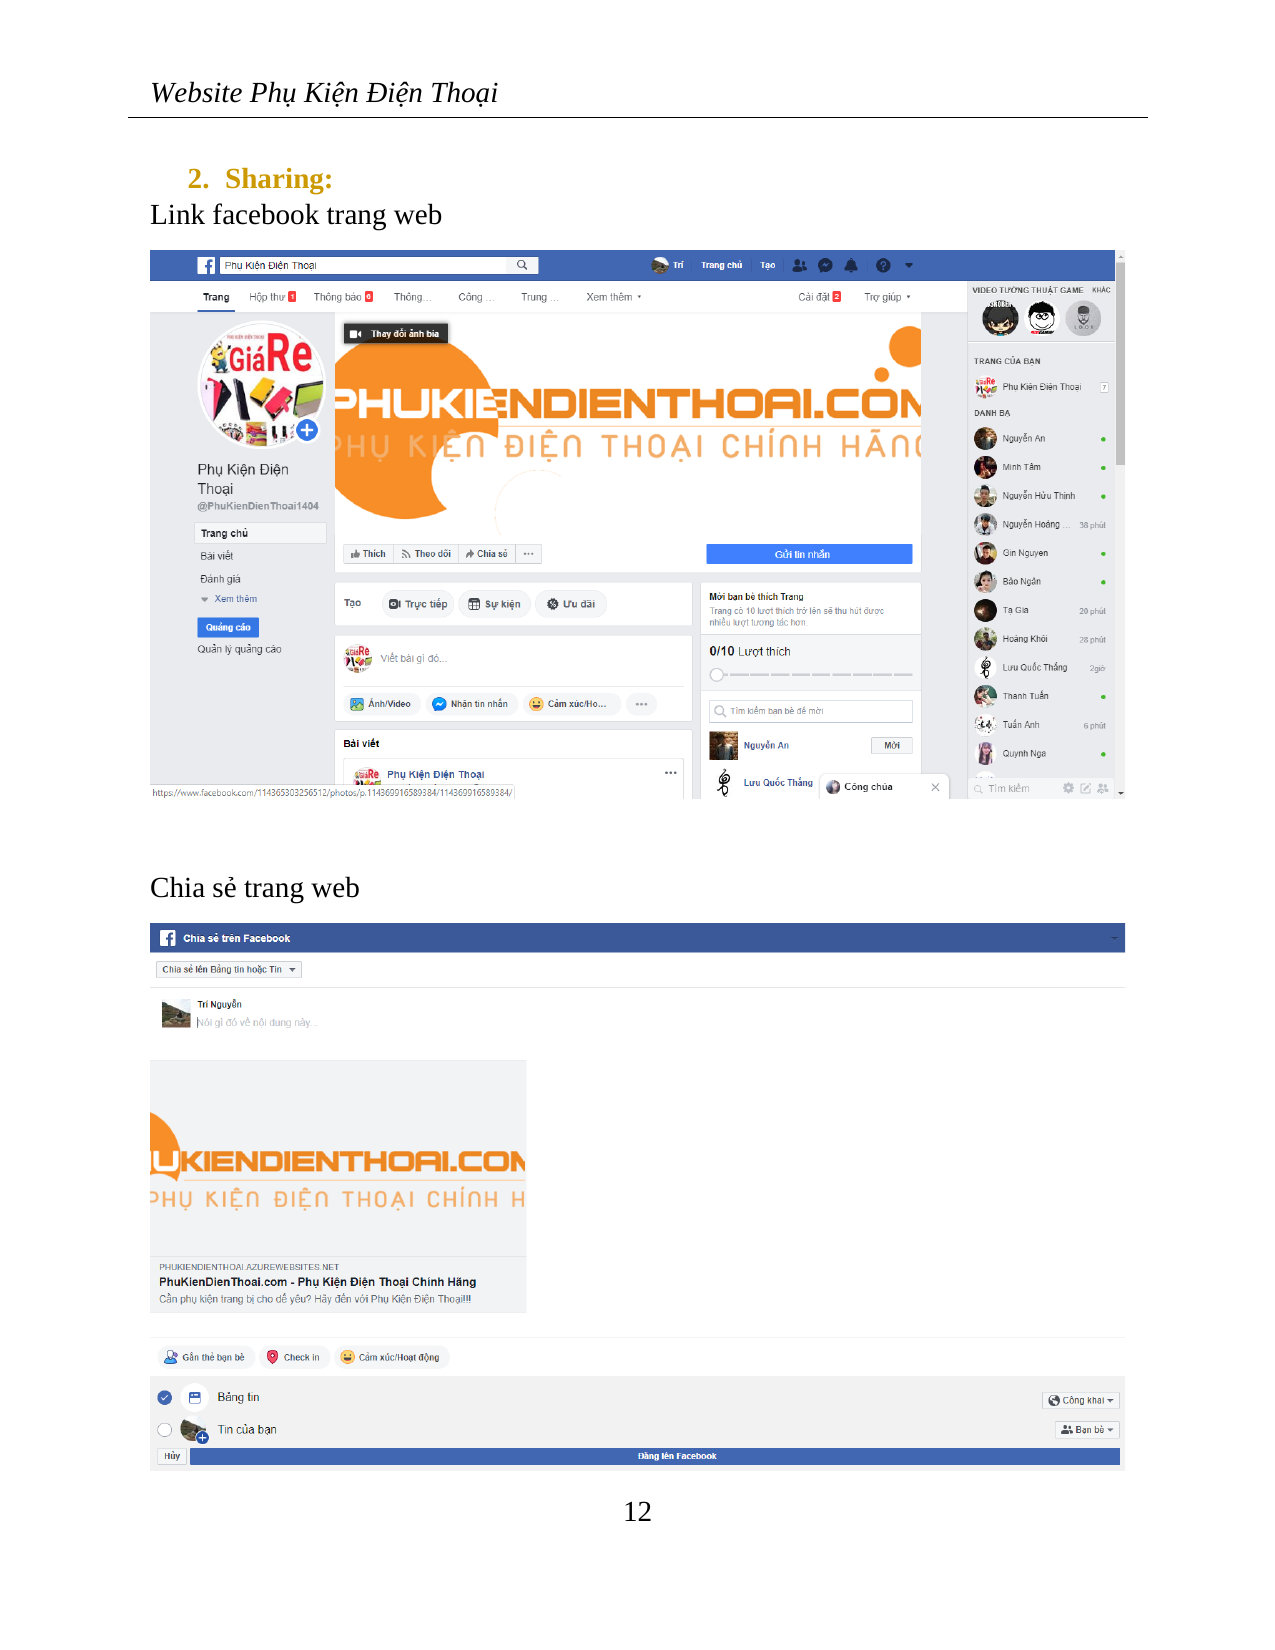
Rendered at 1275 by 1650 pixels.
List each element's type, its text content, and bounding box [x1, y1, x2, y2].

subtitle Sharing: [187, 161, 1125, 195]
picture [150, 923, 1125, 1471]
text Link facebook trang web [150, 197, 1125, 231]
text Chia sẻ trang web [150, 870, 1125, 904]
picture [150, 250, 1125, 799]
